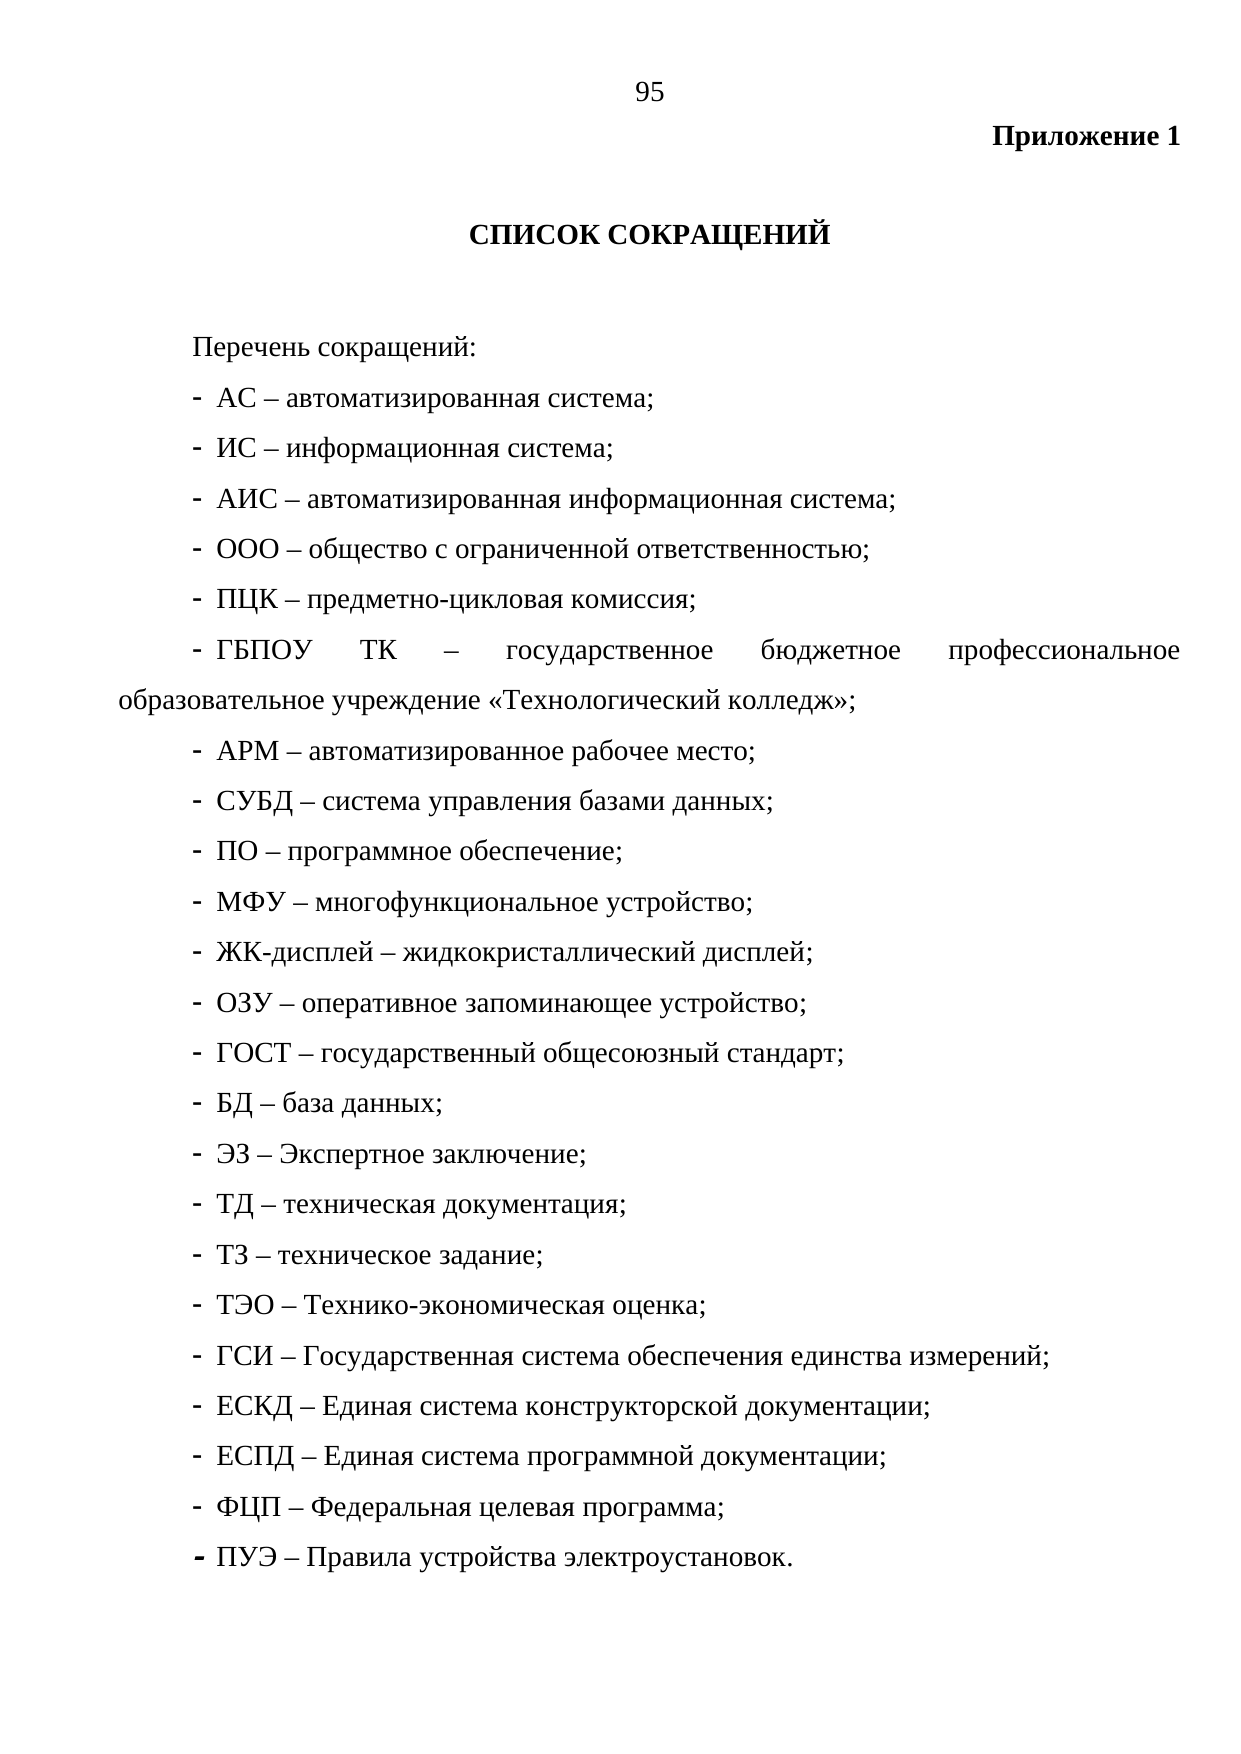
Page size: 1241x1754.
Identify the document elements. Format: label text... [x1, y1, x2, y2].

list ГОСТ – государственный общесоюзный стандарт; [118, 1035, 1181, 1069]
list АИС – автоматизированная информационная система; [118, 481, 1181, 514]
text Список сокращений [118, 217, 1181, 250]
list ЕСПД – Единая система программной документации; [118, 1438, 1181, 1472]
list ИС – информационная система; [118, 430, 1181, 464]
list ТД – техническая документация; [118, 1186, 1181, 1220]
list АС – автоматизированная система; [118, 380, 1181, 413]
list ПЦК – предметно-цикловая комиссия; [118, 582, 1181, 615]
list СУБД – система управления базами данных; [118, 783, 1181, 817]
list БД – база данных; [118, 1086, 1181, 1119]
list ПО – программное обеспечение; [118, 833, 1181, 867]
list МФУ – многофункциональное устройство; [118, 884, 1181, 918]
list ЭЗ – Экспертное заключение; [118, 1136, 1181, 1170]
list АРМ – автоматизированное рабочее место; [118, 733, 1181, 766]
list ЕСКД – Единая система конструкторской документации; [118, 1388, 1181, 1422]
list ГСИ – Государственная система обеспечения единства измерений; [118, 1338, 1181, 1371]
text Приложение 1 [118, 118, 1181, 152]
list ТЭО – Технико-экономическая оценка; [118, 1287, 1181, 1321]
list ЖК-дисплей – жидкокристаллический дисплей; [118, 934, 1181, 968]
list ГБПОУ ТК – государственное бюджетное профессиональное образовательное учреждение «Технологический колледж»; [118, 632, 1181, 716]
list ОЗУ – оперативное запоминающее устройство; [118, 985, 1181, 1018]
list ПУЭ – Правила устройства электроустановок. [118, 1539, 1181, 1573]
text Перечень сокращений: [118, 329, 1181, 363]
list ТЗ – техническое задание; [118, 1237, 1181, 1271]
list ООО – общество с ограниченной ответственностью; [118, 531, 1181, 565]
list ФЦП – Федеральная целевая программа; [118, 1489, 1181, 1523]
